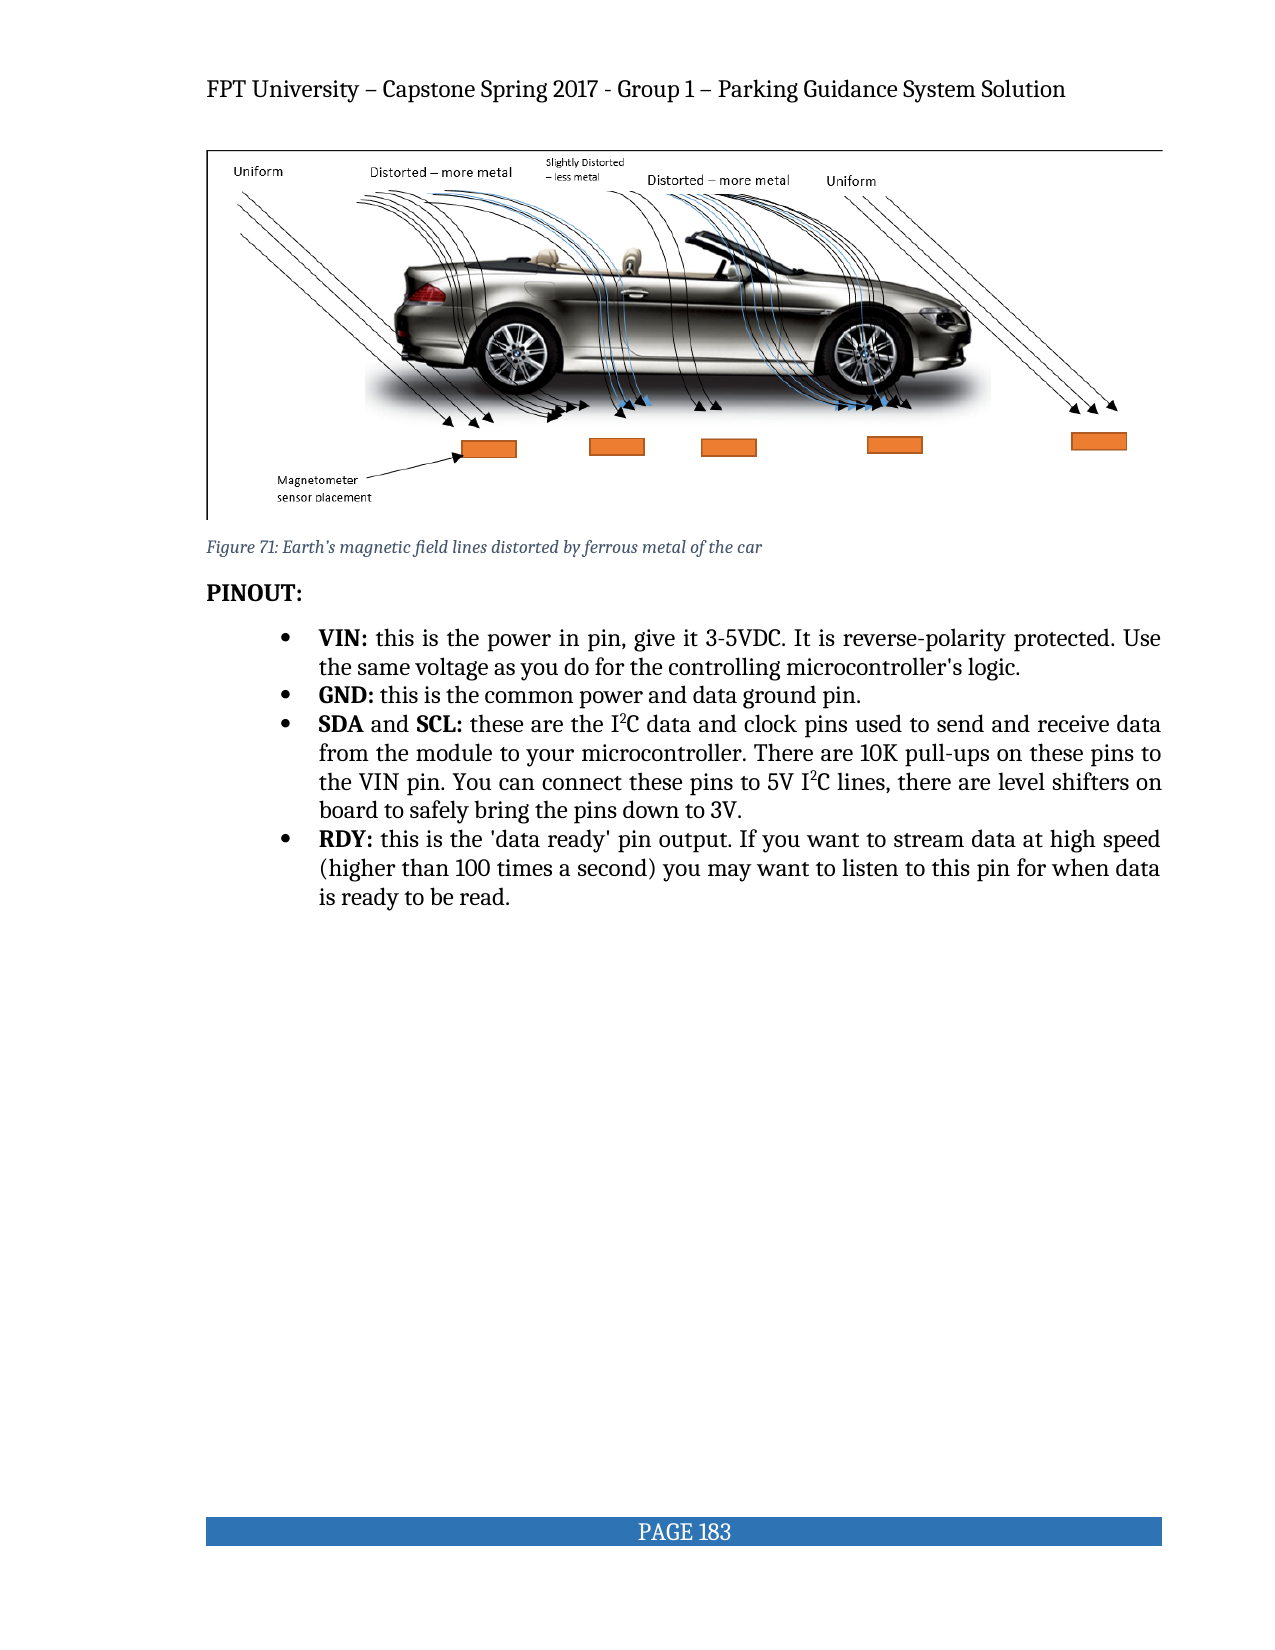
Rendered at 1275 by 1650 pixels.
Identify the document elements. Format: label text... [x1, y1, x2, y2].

text RDY: this is the 'data ready' pin output. If you want to stream data at high speed (higher than 100 times a second) you may want to listen to this pin for when data is ready to be read. [281, 825, 1162, 911]
text VIN: this is the power in pin, give it 3-5VDC. It is reverse-polarity protected. Use the same voltage as you do for the controlling microcontroller's logic. [281, 624, 1162, 681]
text SDA and SCL: these are the I2C data and clock pins used to send and receive data from the module to your microcontroller. There are 10K pull-ups on these pins to the VIN pin. You can connect these pins to 5V I2C lines, there are level shifters on board to safely bring the pins down to 3V. [281, 710, 1162, 825]
text Figure 71: Earth’s magnetic field lines distorted by ferrous metal of the car [206, 536, 1162, 558]
picture [206, 150, 1163, 520]
text GND: this is the common power and data ground pin. [281, 681, 1162, 710]
text PINOUT: [206, 578, 1162, 607]
